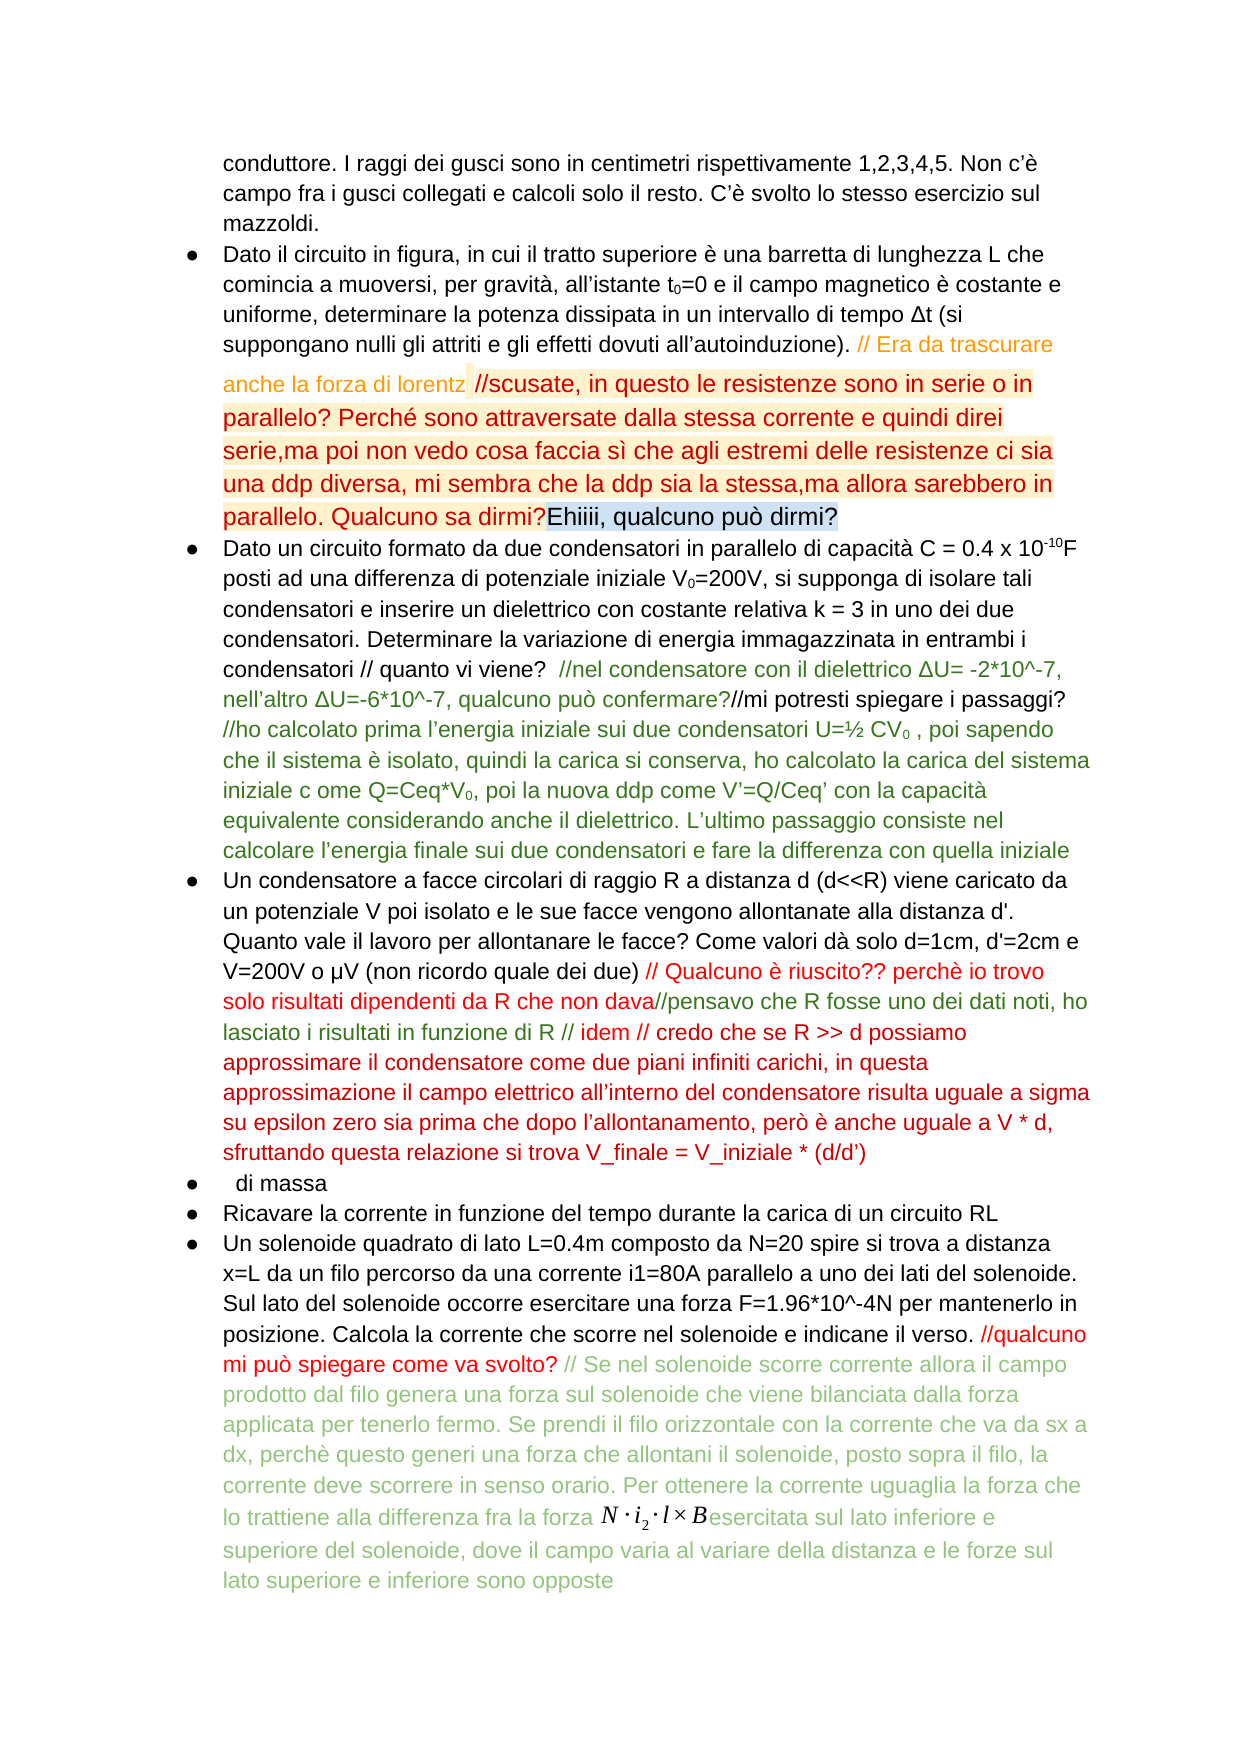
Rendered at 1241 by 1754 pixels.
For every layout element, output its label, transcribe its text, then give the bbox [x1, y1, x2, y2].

list Ricavare la corrente in funzione del tempo durante la carica di un circuito RL [185, 1200, 1090, 1226]
list di massa [185, 1169, 1090, 1196]
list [185, 150, 1090, 237]
list Un condensatore a facce circolari di raggio R a distanza d (d<<R) viene caricato da un potenziale V poi isolato e le sue facce vengono allontanate alla distanza d'. Quanto vale il lavoro per allontanare le facce? Come valori dà solo d=1cm, d'=2cm e V=200V o μV (non ricordo quale dei due) // Qualcuno è riuscito?? perchè io trovo solo risultati dipendenti da R che non dava//pensavo che R fosse uno dei dati noti, ho lasciato i risultati in funzione di R // idem // credo che se R >> d possiamo approssimare il condensatore come due piani infiniti carichi, in questa approssimazione il campo elettrico all’interno del condensatore risulta uguale a sigma su epsilon zero sia prima che dopo l’allontanamento, però è anche uguale a V * d, sfruttando questa relazione si trova V_finale = V_iniziale * (d/d’) [185, 867, 1090, 1166]
list Un solenoide quadrato di lato L=0.4m composto da N=20 spire si trova a distanza x=L da un filo percorso da una corrente i1=80A parallelo a uno dei lati del solenoide. Sul lato del solenoide occorre esercitare una forza F=1.96*10^-4N per mantenerlo in posizione. Calcola la corrente che scorre nel solenoide e indicane il verso. //qualcuno mi può spiegare come va svolto? // Se nel solenoide scorre corrente allora il campo prodotto dal filo genera una forza sul solenoide che viene bilanciata dalla forza applicata per tenerlo fermo. Se prendi il filo orizzontale con la corrente che va da sx a dx, perchè questo generi una forza che allontani il solenoide, posto sopra il filo, la corrente deve scorrere in senso orario. Per ottenere la corrente uguaglia la forza che lo trattiene alla differenza fra la forza esercitata sul lato inferiore e superiore del solenoide, dove il campo varia al variare della distanza e le forze sul lato superiore e inferiore sono opposte [185, 1230, 1090, 1594]
list Dato un circuito formato da due condensatori in parallelo di capacità C = 0.4 x 10-10F posti ad una differenza di potenziale iniziale V0=200V, si supponga di isolare tali condensatori e inserire un dielettrico con costante relativa k = 3 in uno dei due condensatori. Determinare la variazione di energia immagazzinata in entrambi i condensatori // quanto vi viene? //nel condensatore con il dielettrico ΔU= -2*10^-7, nell’altro ΔU=-6*10^-7, qualcuno può confermare?//mi potresti spiegare i passaggi? //ho calcolato prima l’energia iniziale sui due condensatori U=½ CV0 , poi sapendo che il sistema è isolato, quindi la carica si conserva, ho calcolato la carica del sistema iniziale c ome Q=Ceq*V0, poi la nuova ddp come V’=Q/Ceq’ con la capacità equivalente considerando anche il dielettrico. L’ultimo passaggio consiste nel calcolare l’energia finale sui due condensatori e fare la differenza con quella iniziale [185, 535, 1090, 864]
list Dato il circuito in figura, in cui il tratto superiore è una barretta di lunghezza L che comincia a muoversi, per gravità, all’istante t0=0 e il campo magnetico è costante e uniforme, determinare la potenza dissipata in un intervallo di tempo Δt (si suppongano nulli gli attriti e gli effetti dovuti all’autoinduzione). // Era da trascurare anche la forza di lorentz //scusate, in questo le resistenze sono in serie o in parallelo? Perché sono attraversate dalla stessa corrente e quindi direi serie,ma poi non vedo cosa faccia sì che agli estremi delle resistenze ci sia una ddp diversa, mi sembra che la ddp sia la stessa,ma allora sarebbero in parallelo. Qualcuno sa dirmi?Ehiiii, qualcuno può dirmi? [185, 241, 1090, 531]
